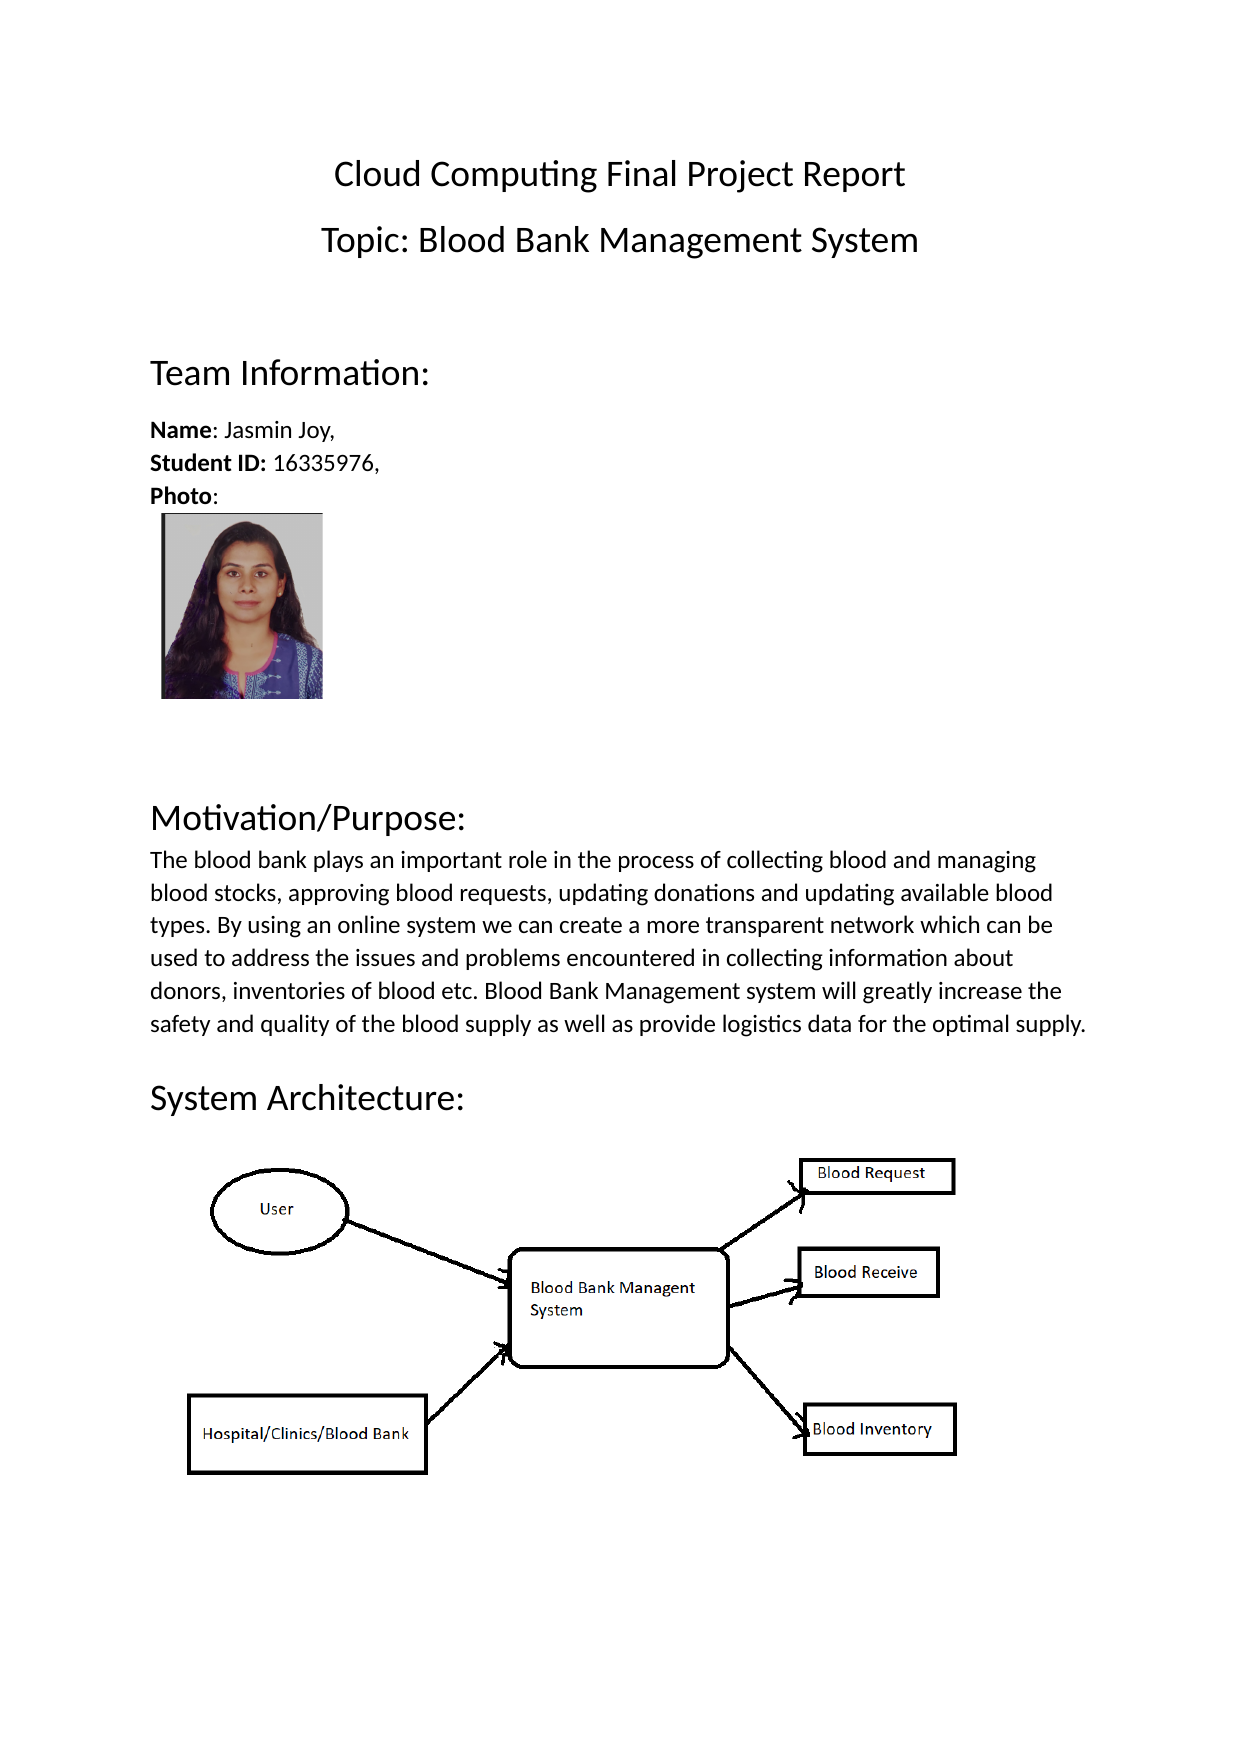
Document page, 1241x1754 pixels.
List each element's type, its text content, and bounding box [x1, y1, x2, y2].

picture [161, 513, 323, 699]
text Team Information: [150, 348, 1090, 394]
text System Architecture: [150, 1074, 1090, 1120]
text Cloud Computing Final Project Report [150, 150, 1090, 196]
text Name: Jasmin Joy, [150, 414, 1090, 445]
text Student ID: 16335976, [150, 447, 1090, 478]
text Motivation/Purpose: [150, 794, 1090, 840]
text Photo: [150, 480, 1090, 511]
text Topic: Blood Bank Management System [150, 216, 1090, 262]
picture [150, 1123, 1037, 1567]
text The blood bank plays an important role in the process of collecting blood and managing blood stocks, approving blood requests, updating donations and updating available blood types. By using an online system we can create a more transparent network which can be used to address the issues and problems encountered in collecting information about donors, inventories of blood etc. Blood Bank Management system will greatly increase the safety and quality of the blood supply as well as provide logistics data for the optimal supply. [150, 844, 1090, 1039]
